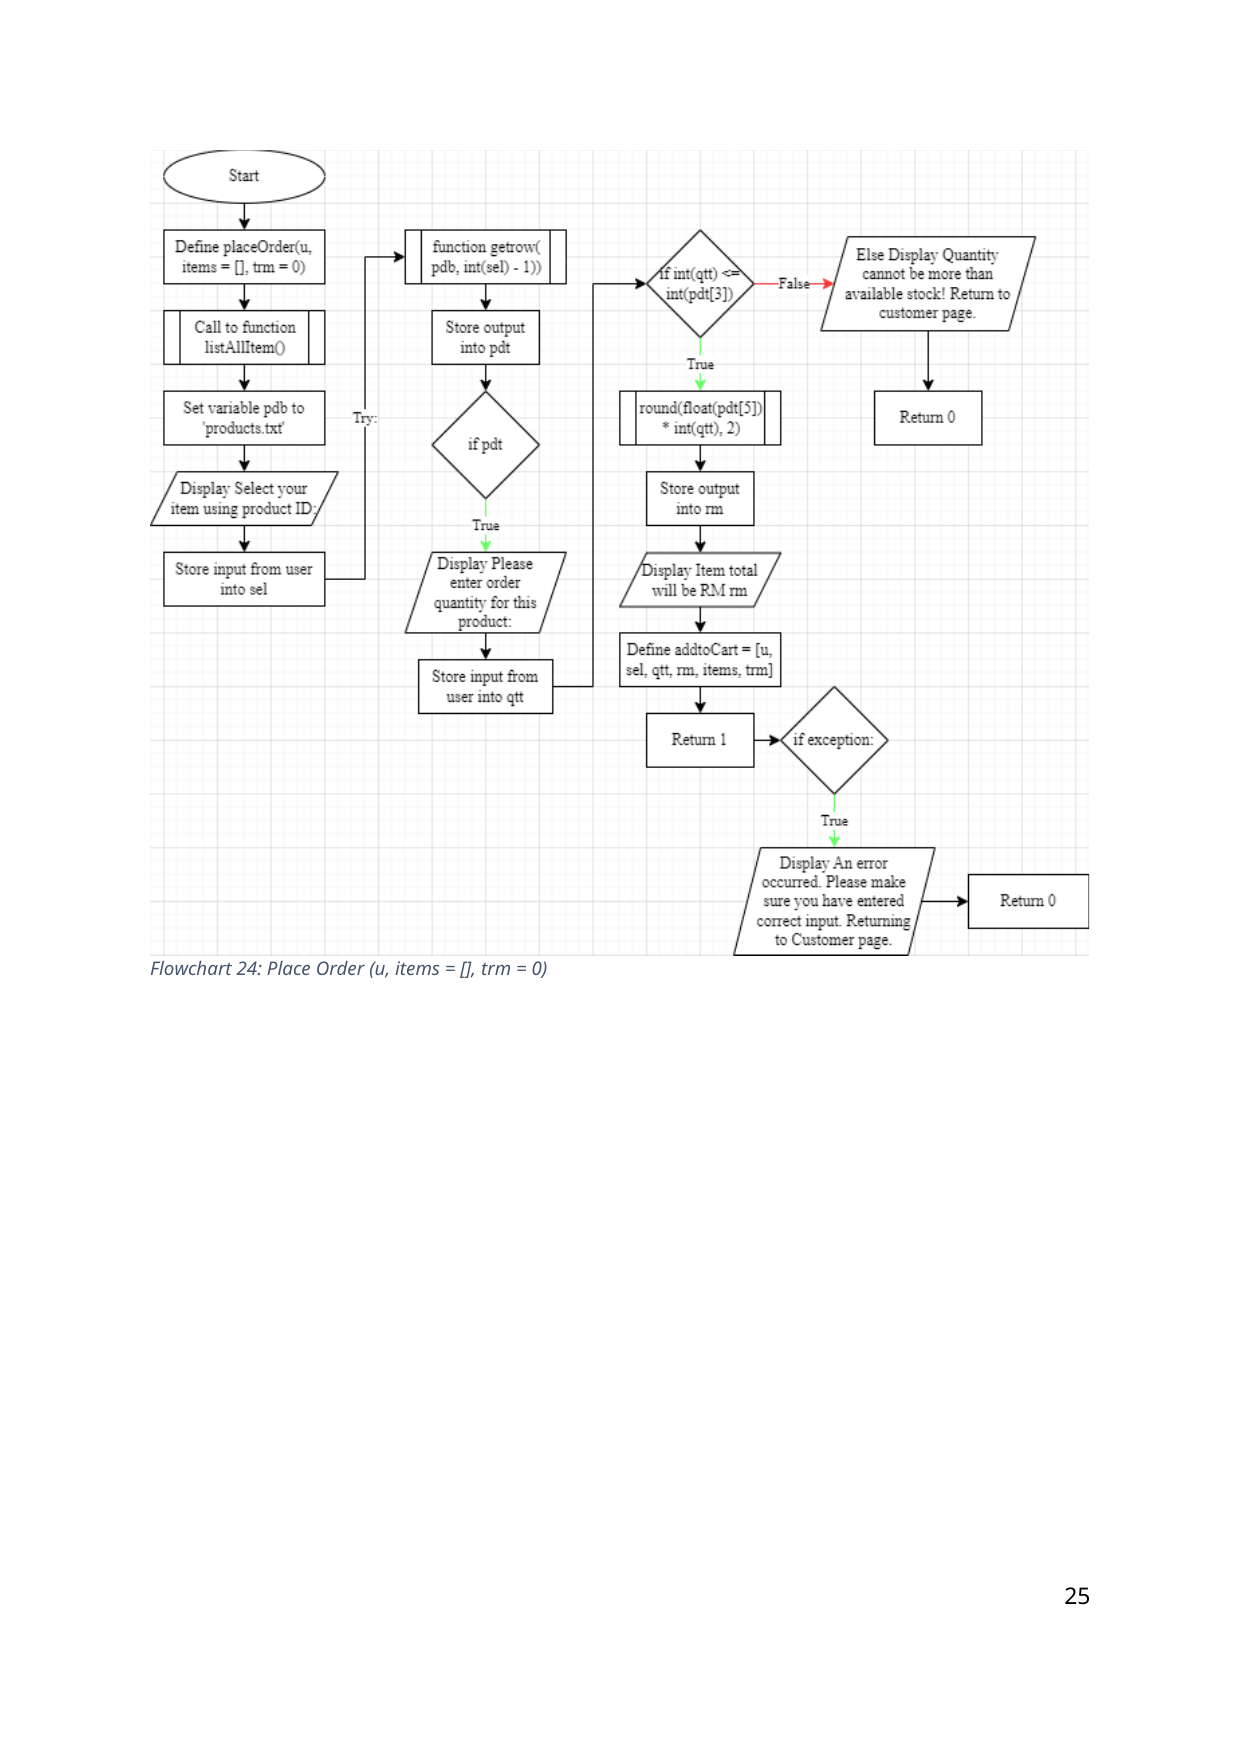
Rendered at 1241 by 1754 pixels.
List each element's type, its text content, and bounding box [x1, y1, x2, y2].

text Flowchart 24: Place Order (u, items = [], trm = 0) [150, 956, 1090, 981]
picture [150, 150, 1090, 956]
